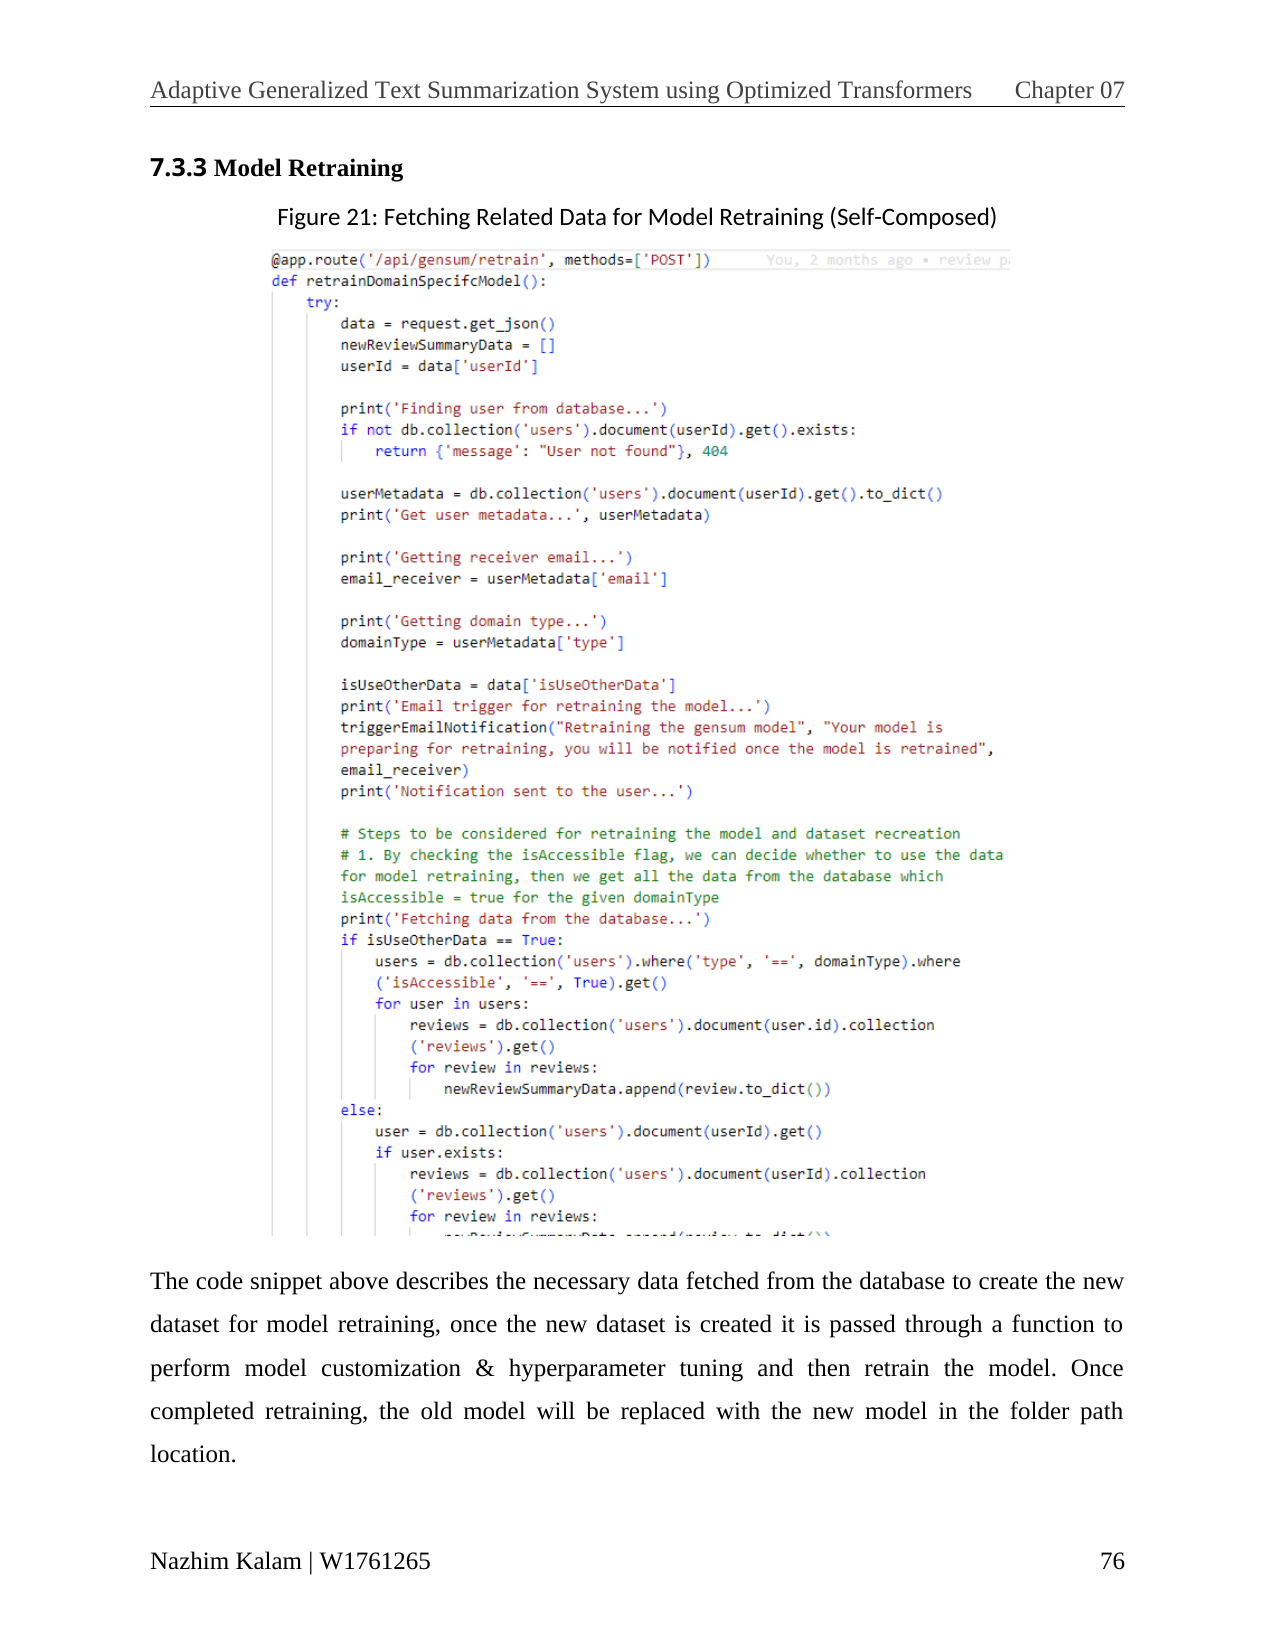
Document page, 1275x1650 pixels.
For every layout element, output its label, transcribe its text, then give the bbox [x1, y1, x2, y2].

subtitle 7.3.3 Model Retraining [150, 150, 1125, 184]
text The code snippet above describes the necessary data fetched from the database to create the new dataset for model retraining, once the new dataset is created it is passed through a function to perform model customization & hyperparameter tuning and then retrain the model. Once completed retraining, the old model will be replaced with the new model in the folder path location. [150, 1266, 1125, 1468]
picture [265, 248, 1010, 1236]
